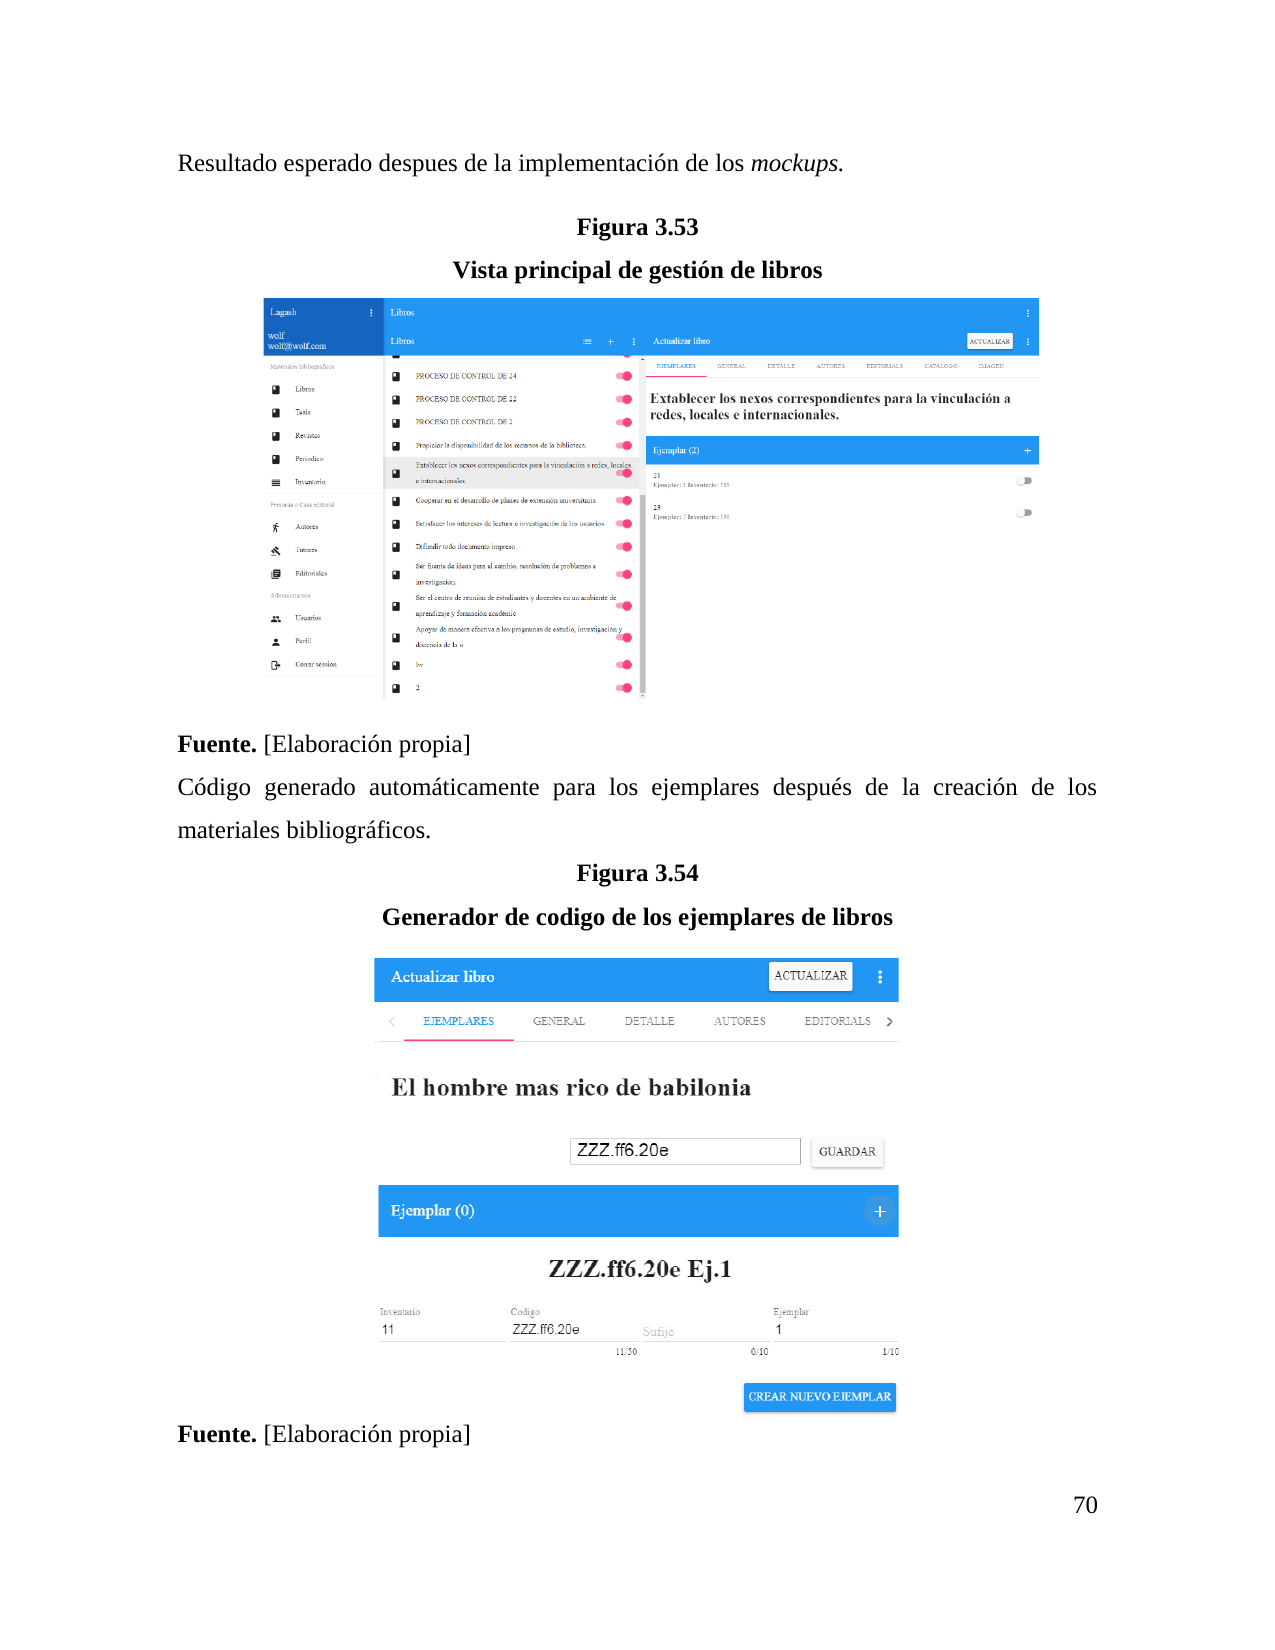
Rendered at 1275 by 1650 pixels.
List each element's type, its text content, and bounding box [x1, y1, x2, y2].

picture [263, 298, 1040, 699]
text Código generado automáticamente para los ejemplares después de la creación de los materiales bibliográficos. [177, 772, 1098, 844]
text Fuente. [Elaboración propia] [177, 729, 1098, 758]
picture [374, 958, 899, 1419]
text Fuente. [Elaboración propia] [177, 1419, 1098, 1448]
text Resultado esperado despues de la implementación de los mockups. [177, 148, 1098, 176]
